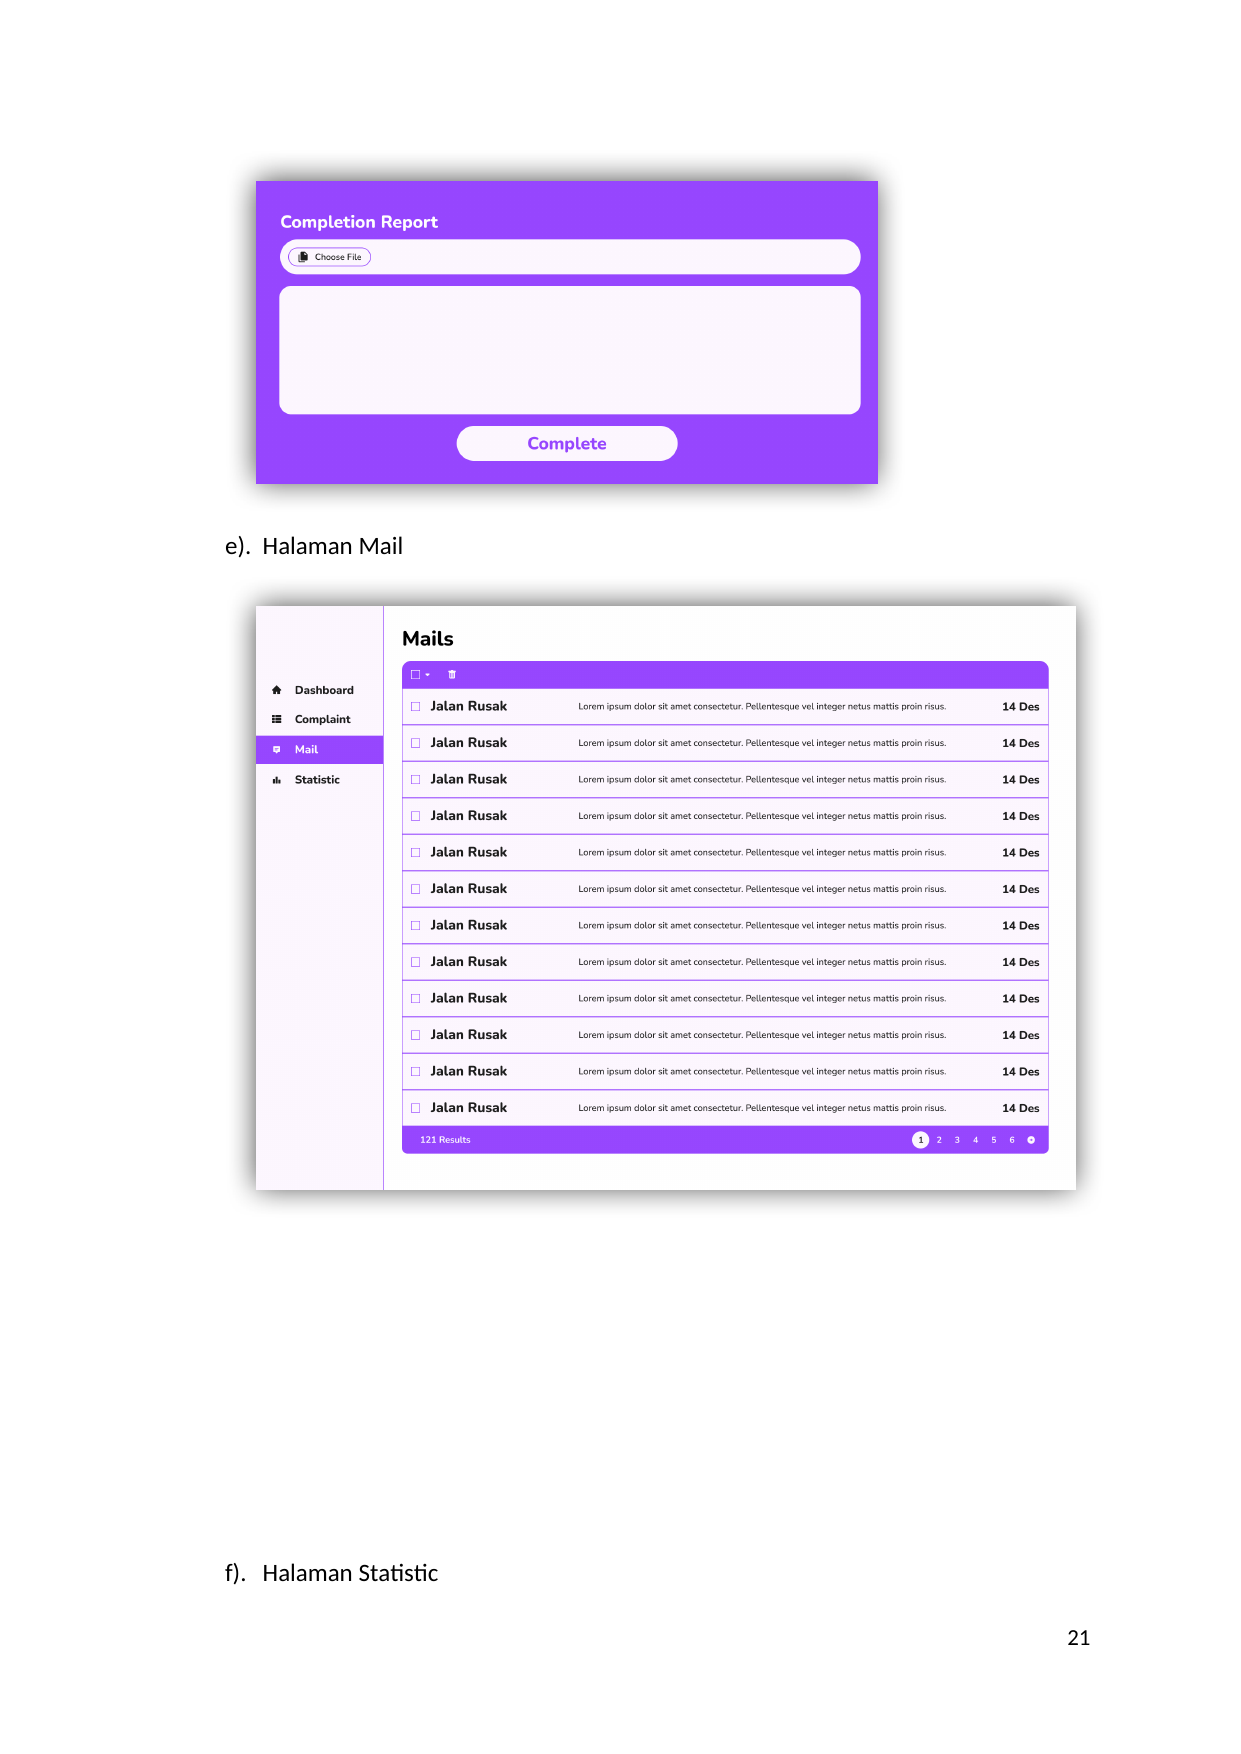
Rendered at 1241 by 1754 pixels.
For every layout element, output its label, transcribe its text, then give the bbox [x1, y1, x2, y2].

list Halaman Statistic [225, 1557, 1090, 1587]
picture [256, 606, 1076, 1190]
list Halaman Mail [225, 530, 1090, 560]
picture [256, 181, 878, 484]
